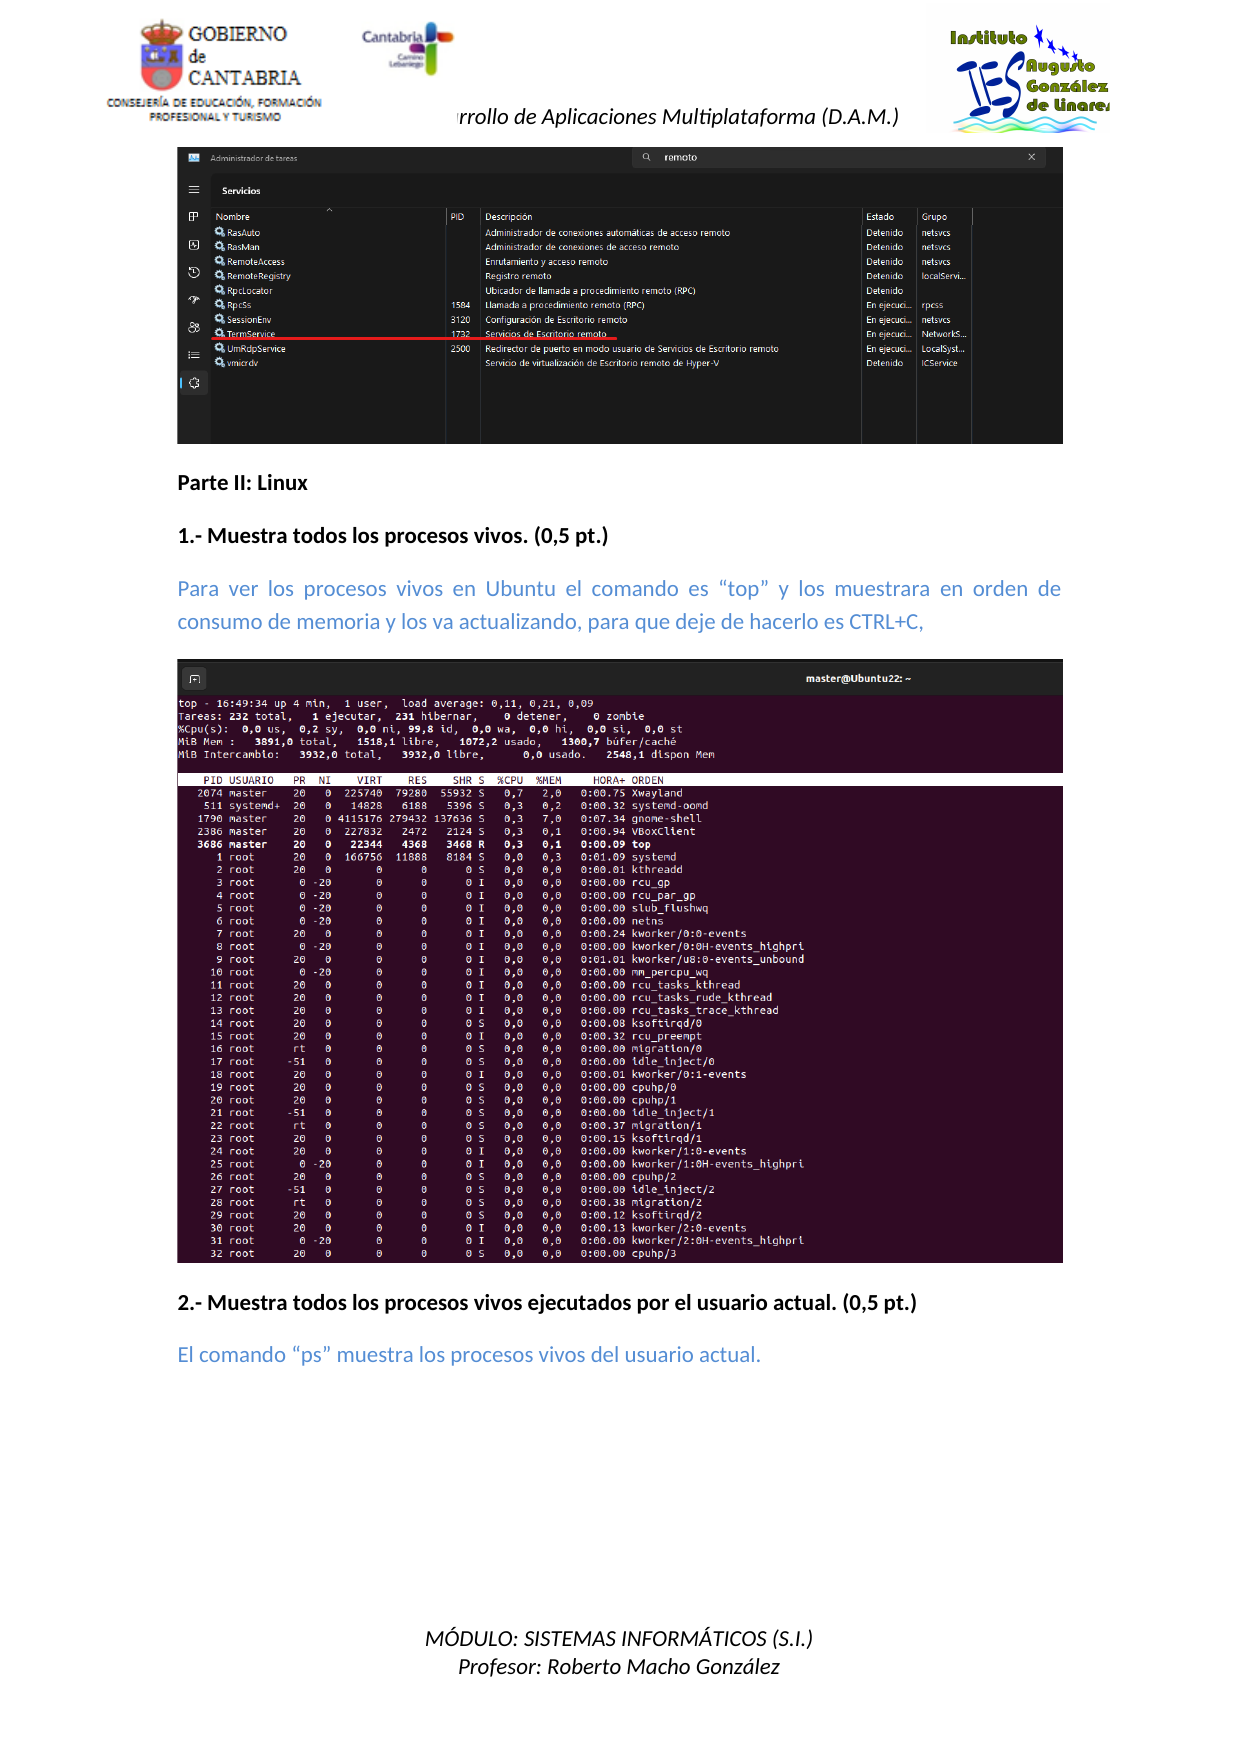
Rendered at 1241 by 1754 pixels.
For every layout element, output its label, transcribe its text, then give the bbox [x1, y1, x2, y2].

picture [177, 147, 1063, 444]
picture [98, 16, 458, 126]
picture [177, 659, 1063, 1263]
text El comando “ps” muestra los procesos vivos del usuario actual. [177, 1341, 1063, 1369]
text Parte II: Linux [177, 468, 1063, 497]
text 1.- Muestra todos los procesos vivos. (0,5 pt.) [177, 522, 1063, 549]
text 2.- Muestra todos los procesos vivos ejecutados por el usuario actual. (0,5 pt.) [177, 1288, 1063, 1316]
text Para ver los procesos vivos en Ubuntu el comando es “top” y los muestrara en orden de consumo de memoria y los va actualizando, para que deje de hacerlo es CTRL+C, [177, 574, 1063, 635]
picture [925, 3, 1110, 132]
